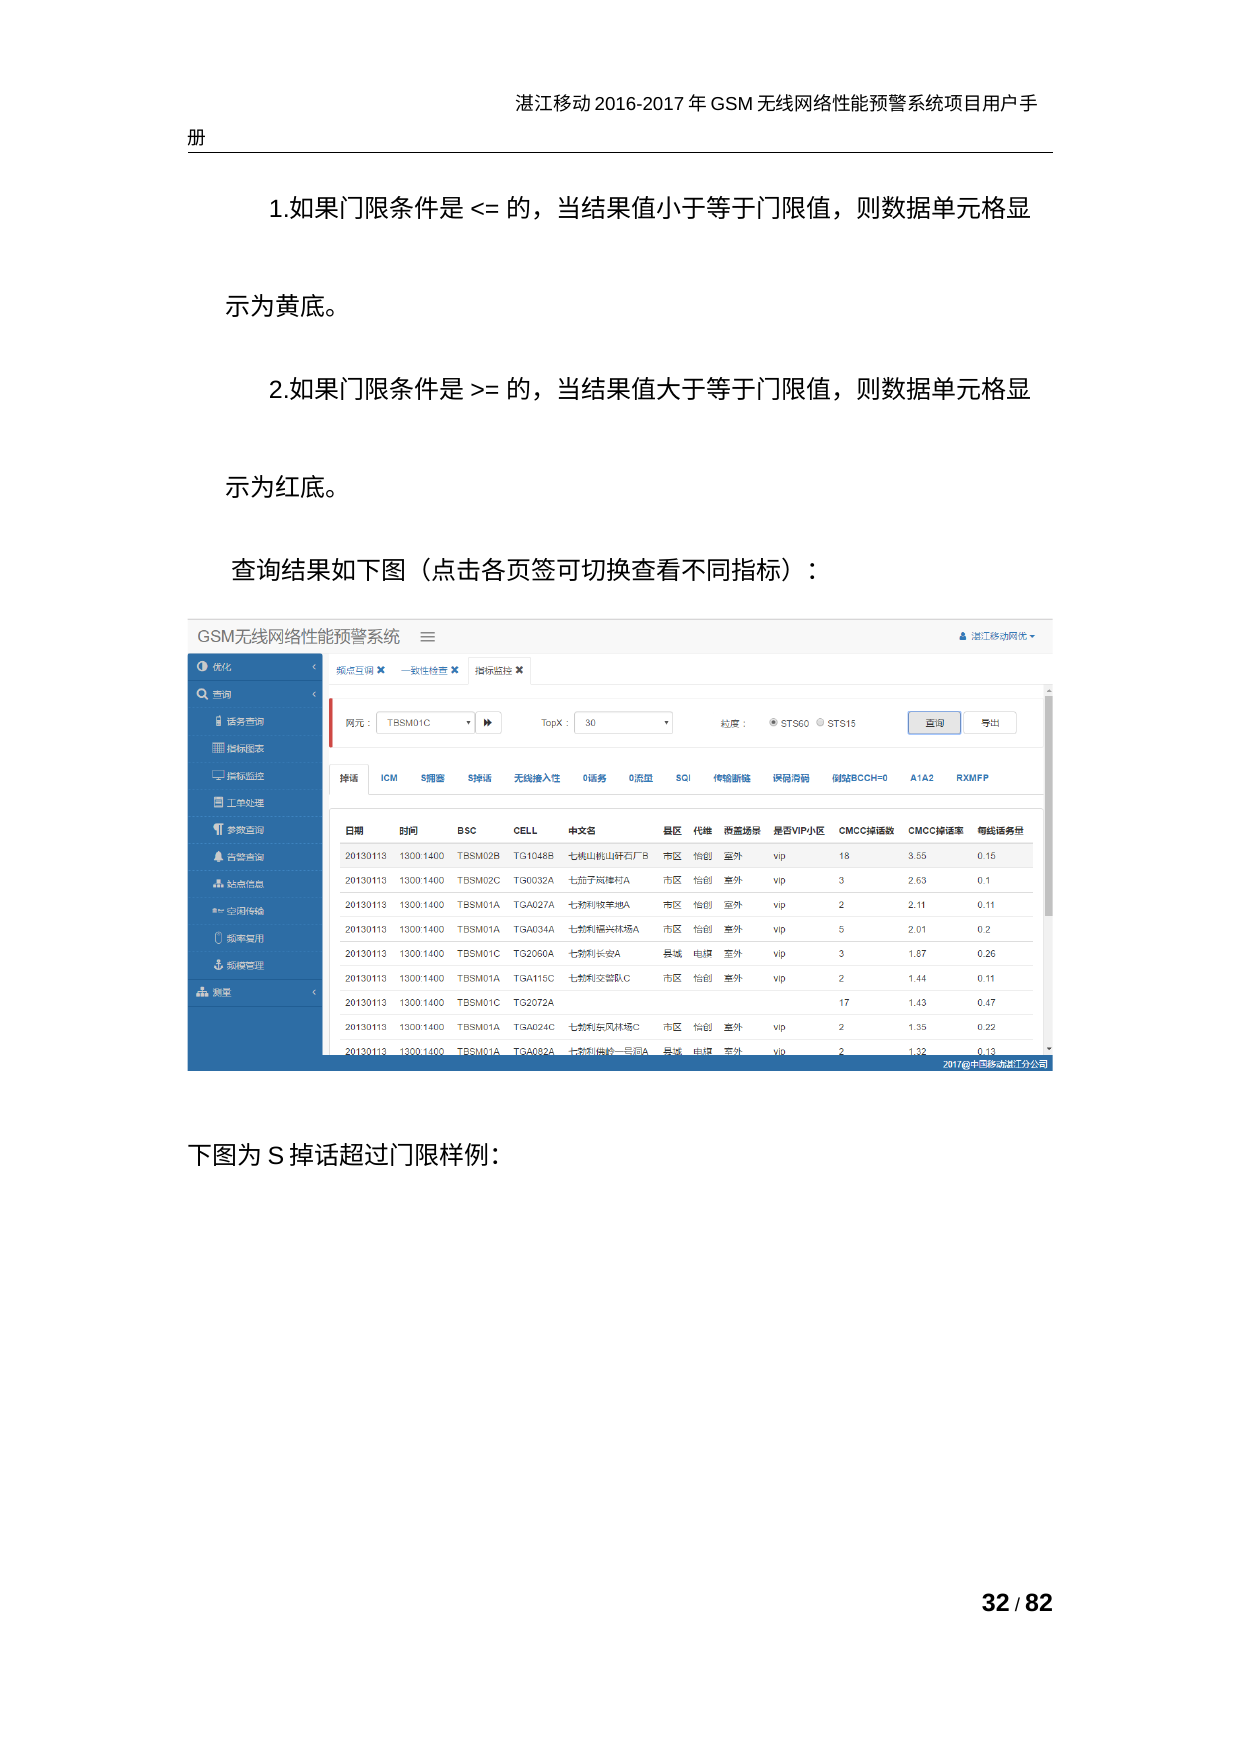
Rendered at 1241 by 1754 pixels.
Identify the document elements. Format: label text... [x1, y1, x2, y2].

text 下图为S掉话超过门限样例： [187, 1121, 1053, 1186]
text 1.如果门限条件是 <= 的，当结果值小于等于门限值，则数据单元格显示为黄底。 [225, 174, 1053, 337]
text 查询结果如下图（点击各页签可切换查看不同指标）： [187, 536, 1053, 601]
text 2.如果门限条件是 >= 的，当结果值大于等于门限值，则数据单元格显示为红底。 [225, 355, 1053, 518]
picture [187, 618, 1053, 1071]
